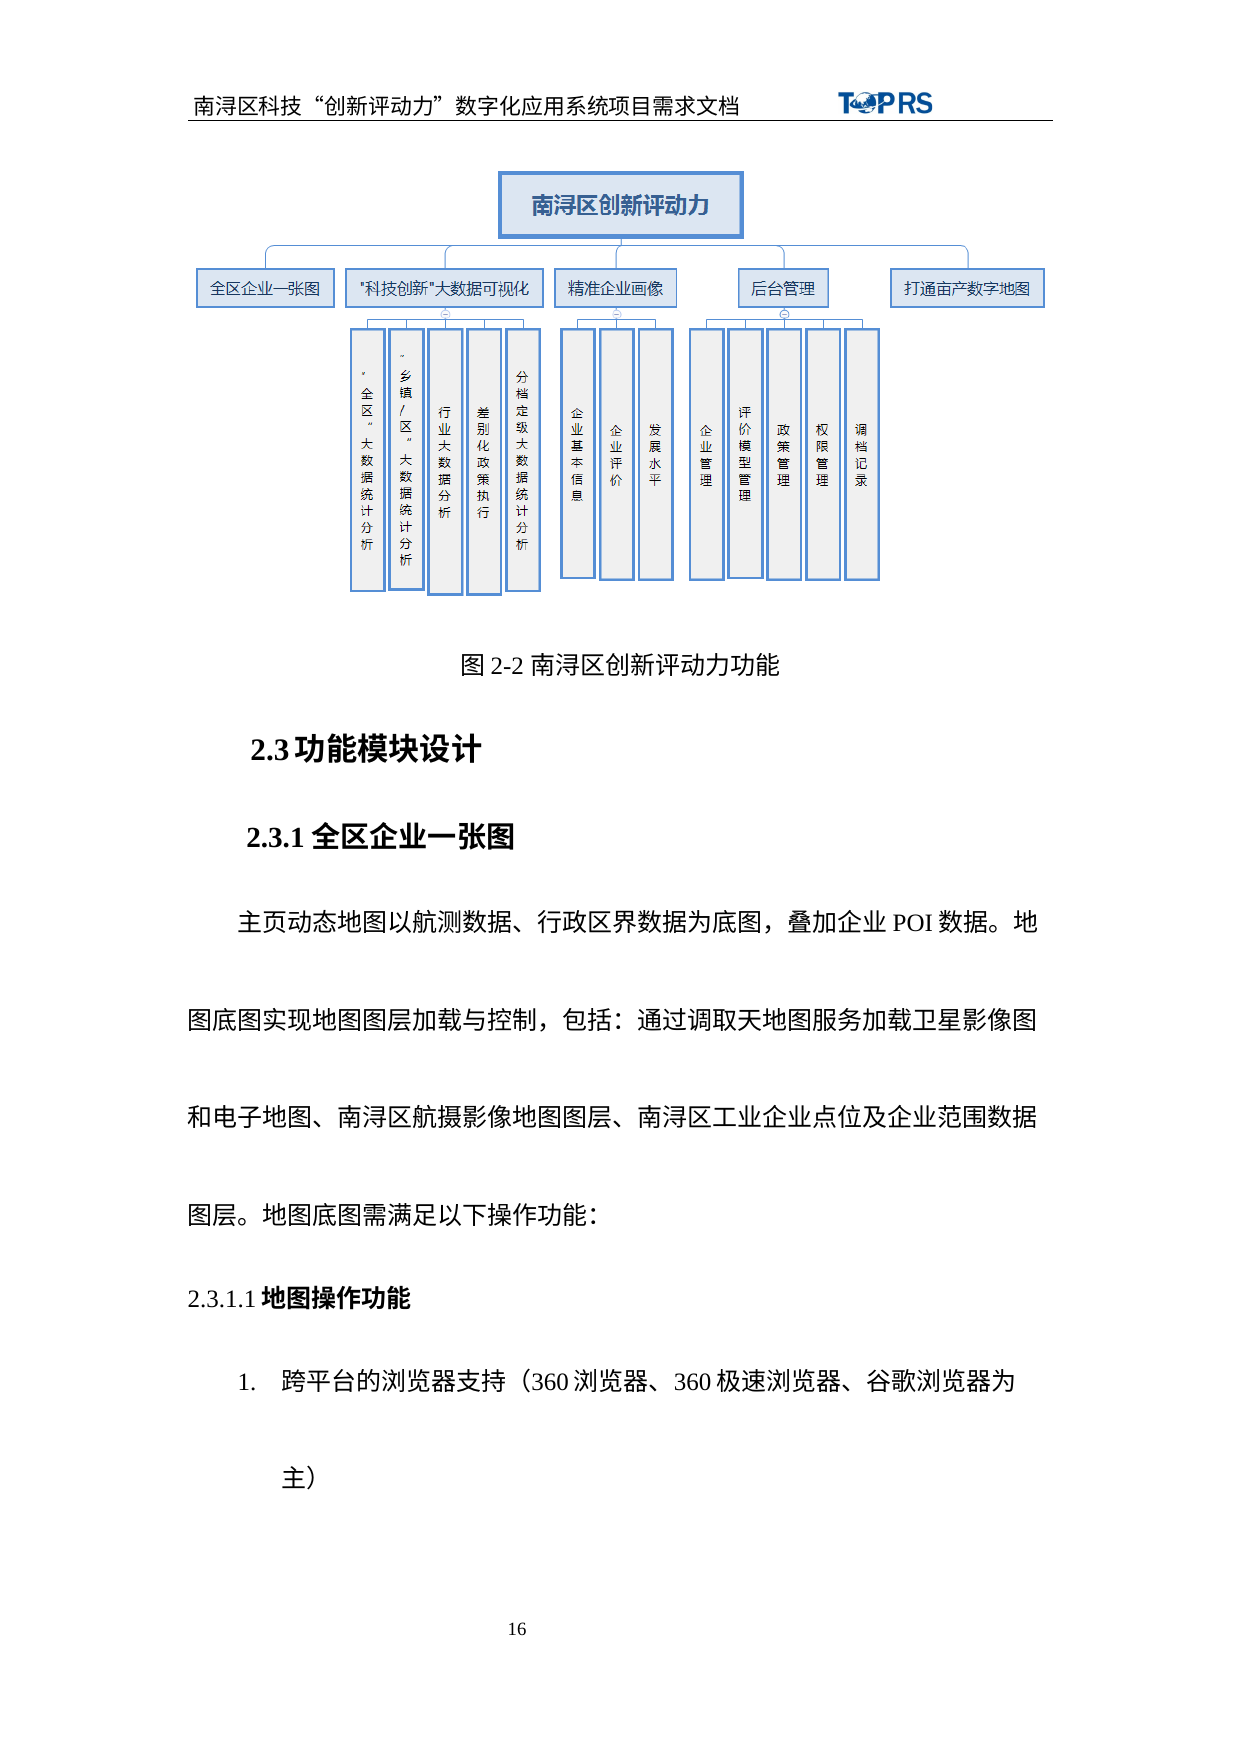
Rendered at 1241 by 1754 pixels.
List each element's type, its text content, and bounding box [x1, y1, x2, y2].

subtitle 全区企业一张图 [187, 802, 1053, 867]
subtitle 功能模块设计 [187, 714, 1053, 779]
picture [187, 162, 1053, 605]
picture [837, 91, 933, 114]
subtitle 地图操作功能 [187, 1264, 1053, 1329]
list 跨平台的浏览器支持（360浏览器、360极速浏览器、谷歌浏览器为主） [237, 1347, 1053, 1509]
text 图2-2 南浔区创新评动力功能 [187, 631, 1053, 696]
text 主页动态地图以航测数据、行政区界数据为底图，叠加企业POI数据。地图底图实现地图图层加载与控制，包括：通过调取天地图服务加载卫星影像图和电子地图、南浔区航摄影像地图图层、南浔区工业企业点位及企业范围数据图层。地图底图需满足以下操作功能： [187, 888, 1053, 1246]
